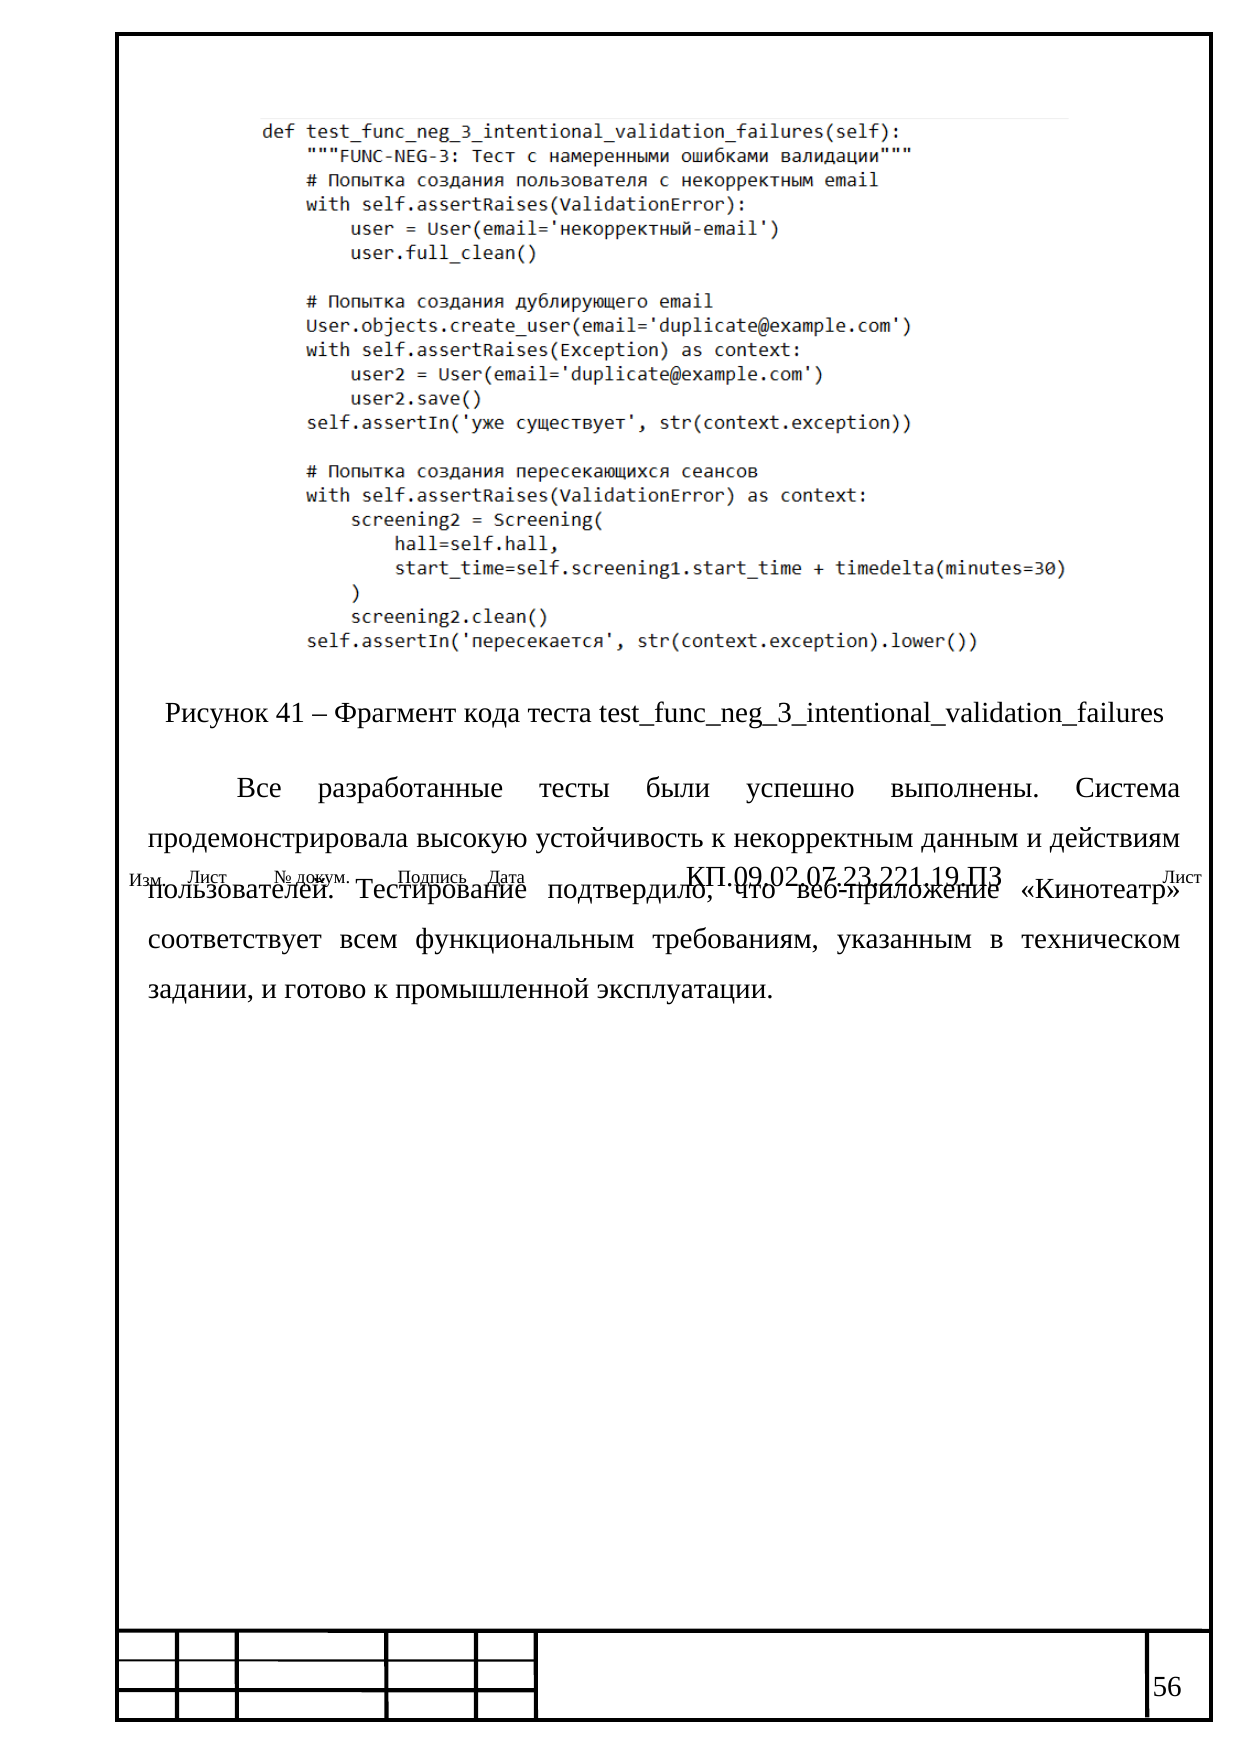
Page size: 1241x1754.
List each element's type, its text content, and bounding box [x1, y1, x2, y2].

picture [260, 118, 1069, 656]
text Рисунок 41 – Фрагмент кода теста test_func_neg_3_intentional_validation_failures [148, 695, 1181, 728]
text Все разработанные тесты были успешно выполнены. Система продемонстрировала высокую устойчивость к некорректным данным и действиям пользователей. Тестирование подтвердило, что веб-приложение «Кинотеатр» соответствует всем функциональным требованиям, указанным в техническом задании, и готово к промышленной эксплуатации. [148, 770, 1181, 1005]
